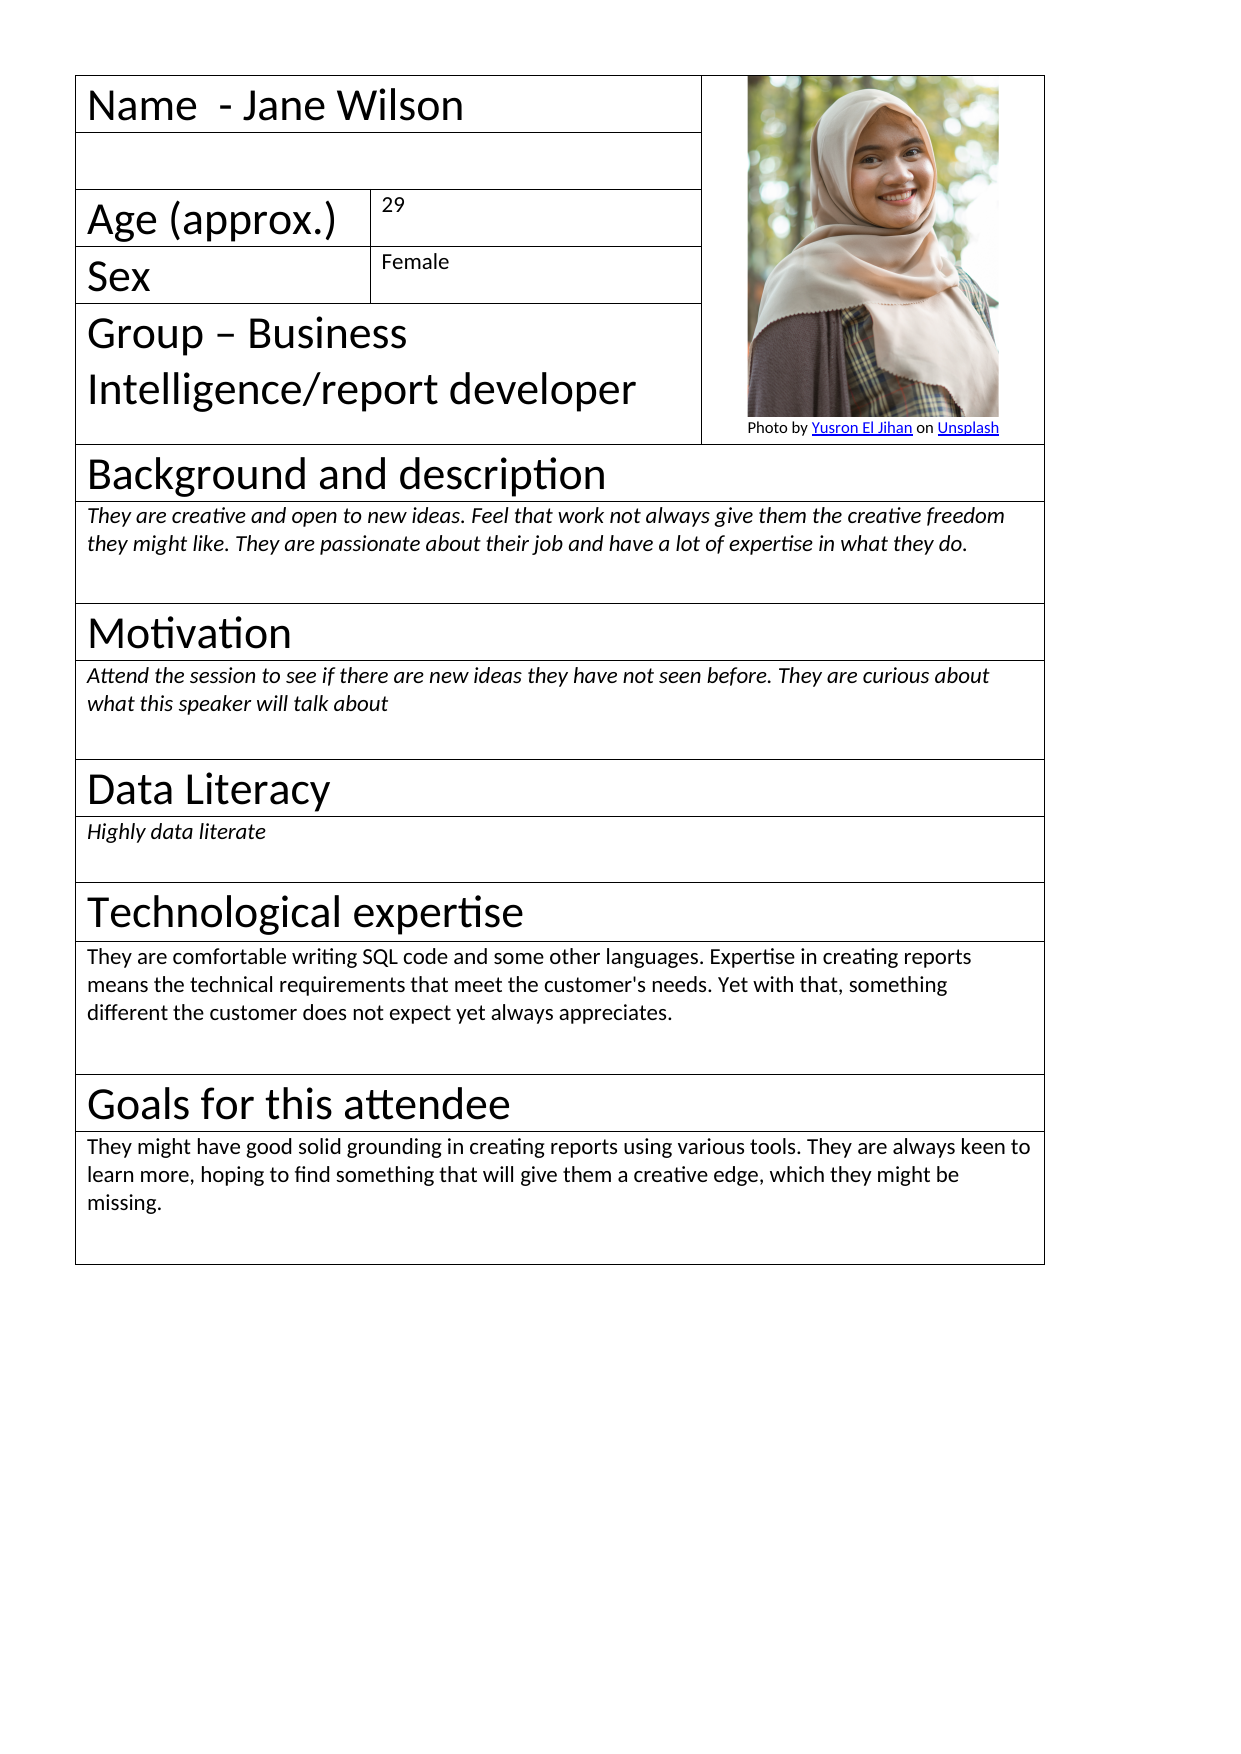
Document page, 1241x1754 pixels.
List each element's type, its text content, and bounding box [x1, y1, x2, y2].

table_cell They are comfortable writing SQL code and some other languages. Expertise in creating reports means the technical requirements that meet the customer's needs. Yet with that, something different the customer does not expect yet always appreciates. [76, 942, 1044, 1074]
table_cell Attend the session to see if there are new ideas they have not seen before. They are curious about what this speaker will talk about [76, 661, 1044, 759]
table_header Name - Jane Wilson [76, 76, 701, 132]
table_cell 29 [371, 190, 701, 246]
table_cell Goals for this attendee [76, 1075, 1044, 1131]
table_cell Female [371, 247, 701, 303]
table_cell Sex [76, 247, 370, 303]
picture [747, 76, 999, 417]
table_cell Age (approx.) [76, 190, 370, 246]
table_cell Highly data literate [76, 817, 1044, 882]
table_cell Background and description [76, 445, 1044, 501]
table_header Photo by Yusron El Jihan on Unsplash [702, 76, 1044, 443]
table_cell Technological expertise [76, 883, 1044, 941]
table_cell Motivation [76, 604, 1044, 660]
table_cell They are creative and open to new ideas. Feel that work not always give them the creative freedom they might like. They are passionate about their job and have a lot of expertise in what they do. [76, 502, 1044, 603]
table_cell They might have good solid grounding in creating reports using various tools. They are always keen to learn more, hoping to find something that will give them a creative edge, which they might be missing. [76, 1132, 1044, 1264]
table_cell Group – Business Intelligence/report developer [76, 304, 701, 443]
table_cell [76, 133, 701, 189]
table_cell Data Literacy [76, 760, 1044, 816]
